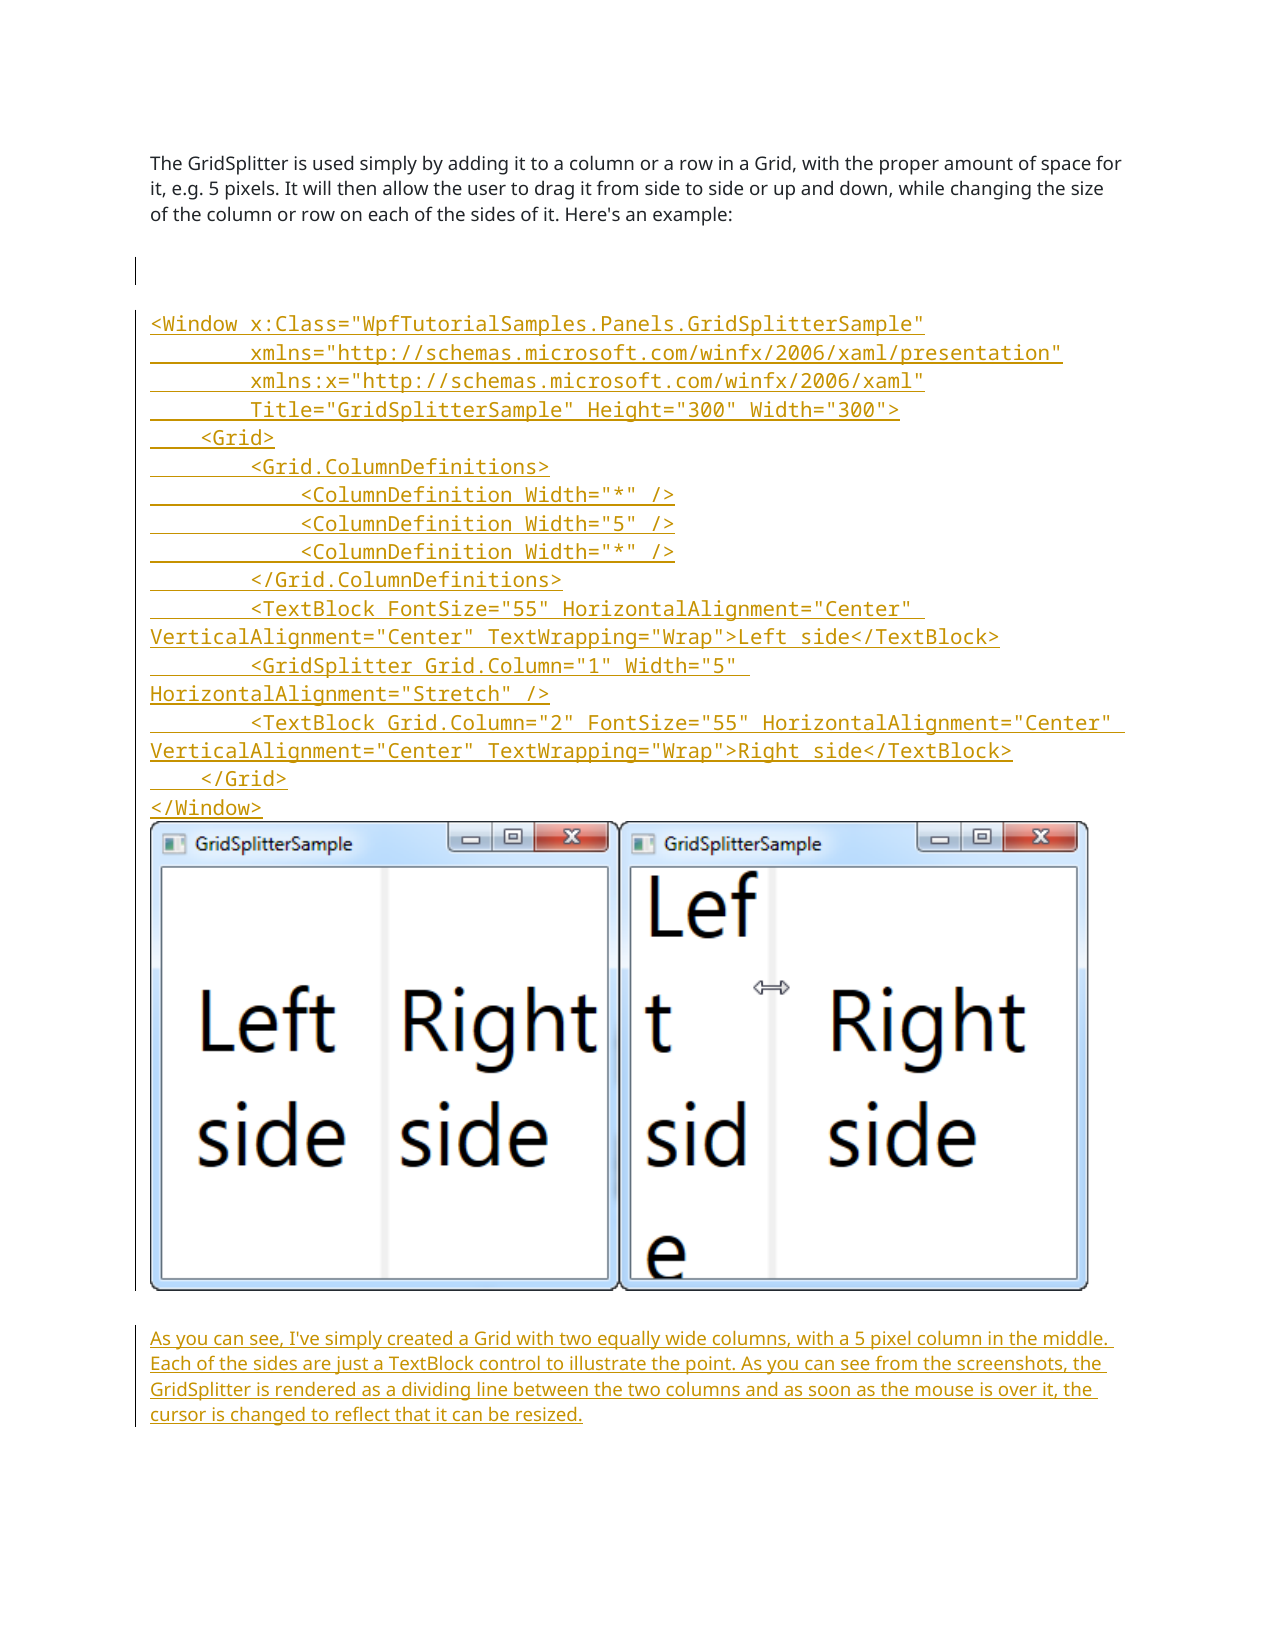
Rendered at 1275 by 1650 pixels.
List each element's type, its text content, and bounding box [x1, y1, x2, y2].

text The GridSplitter is used simply by adding it to a column or a row in a Grid, with the proper amount of space for it, e.g. 5 pixels. It will then allow the user to drag it from side to side or up and down, while changing the size of the column or row on each of the sides of it. Here's an example: [150, 150, 1125, 227]
picture [150, 821, 1089, 1291]
